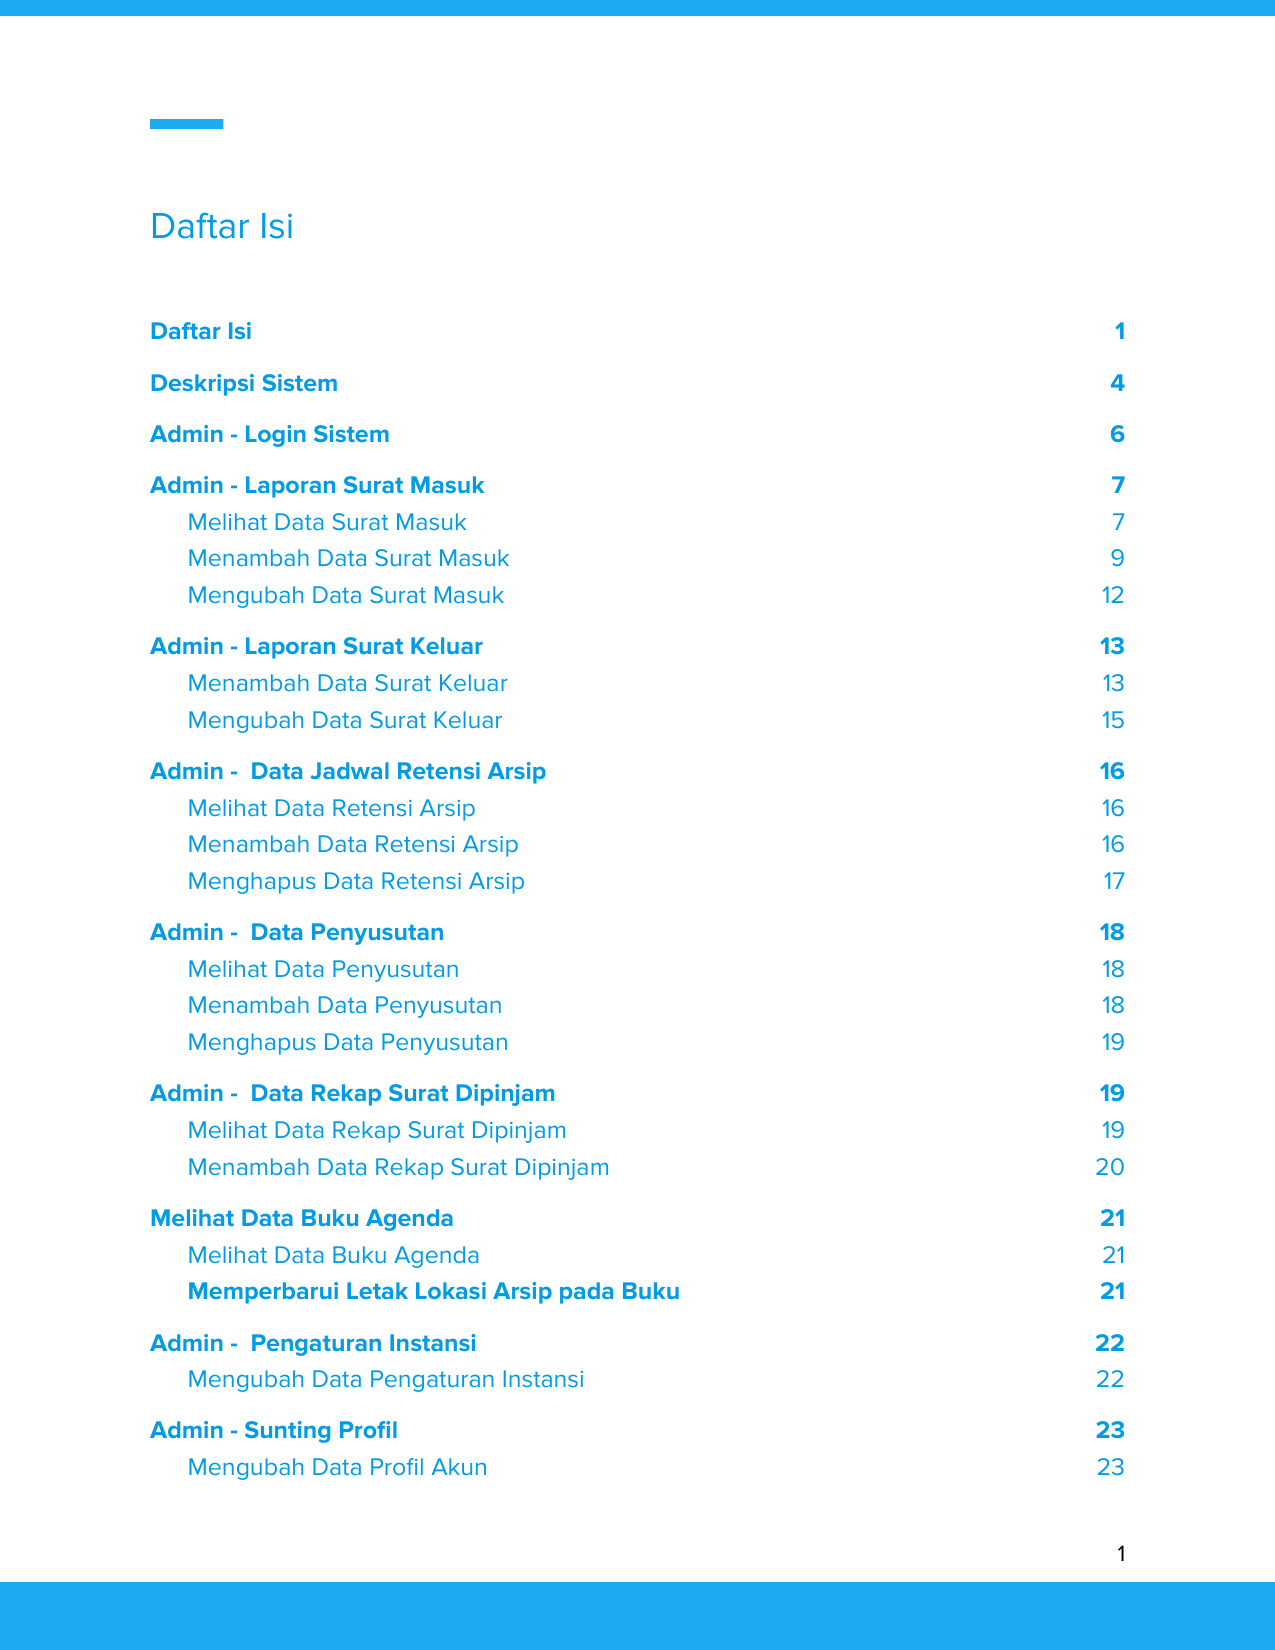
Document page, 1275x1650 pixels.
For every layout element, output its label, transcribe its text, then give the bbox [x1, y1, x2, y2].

picture [150, 119, 224, 129]
picture [0, 1582, 1275, 1650]
picture [0, 0, 1275, 16]
subtitle Daftar Isi [150, 204, 1125, 249]
